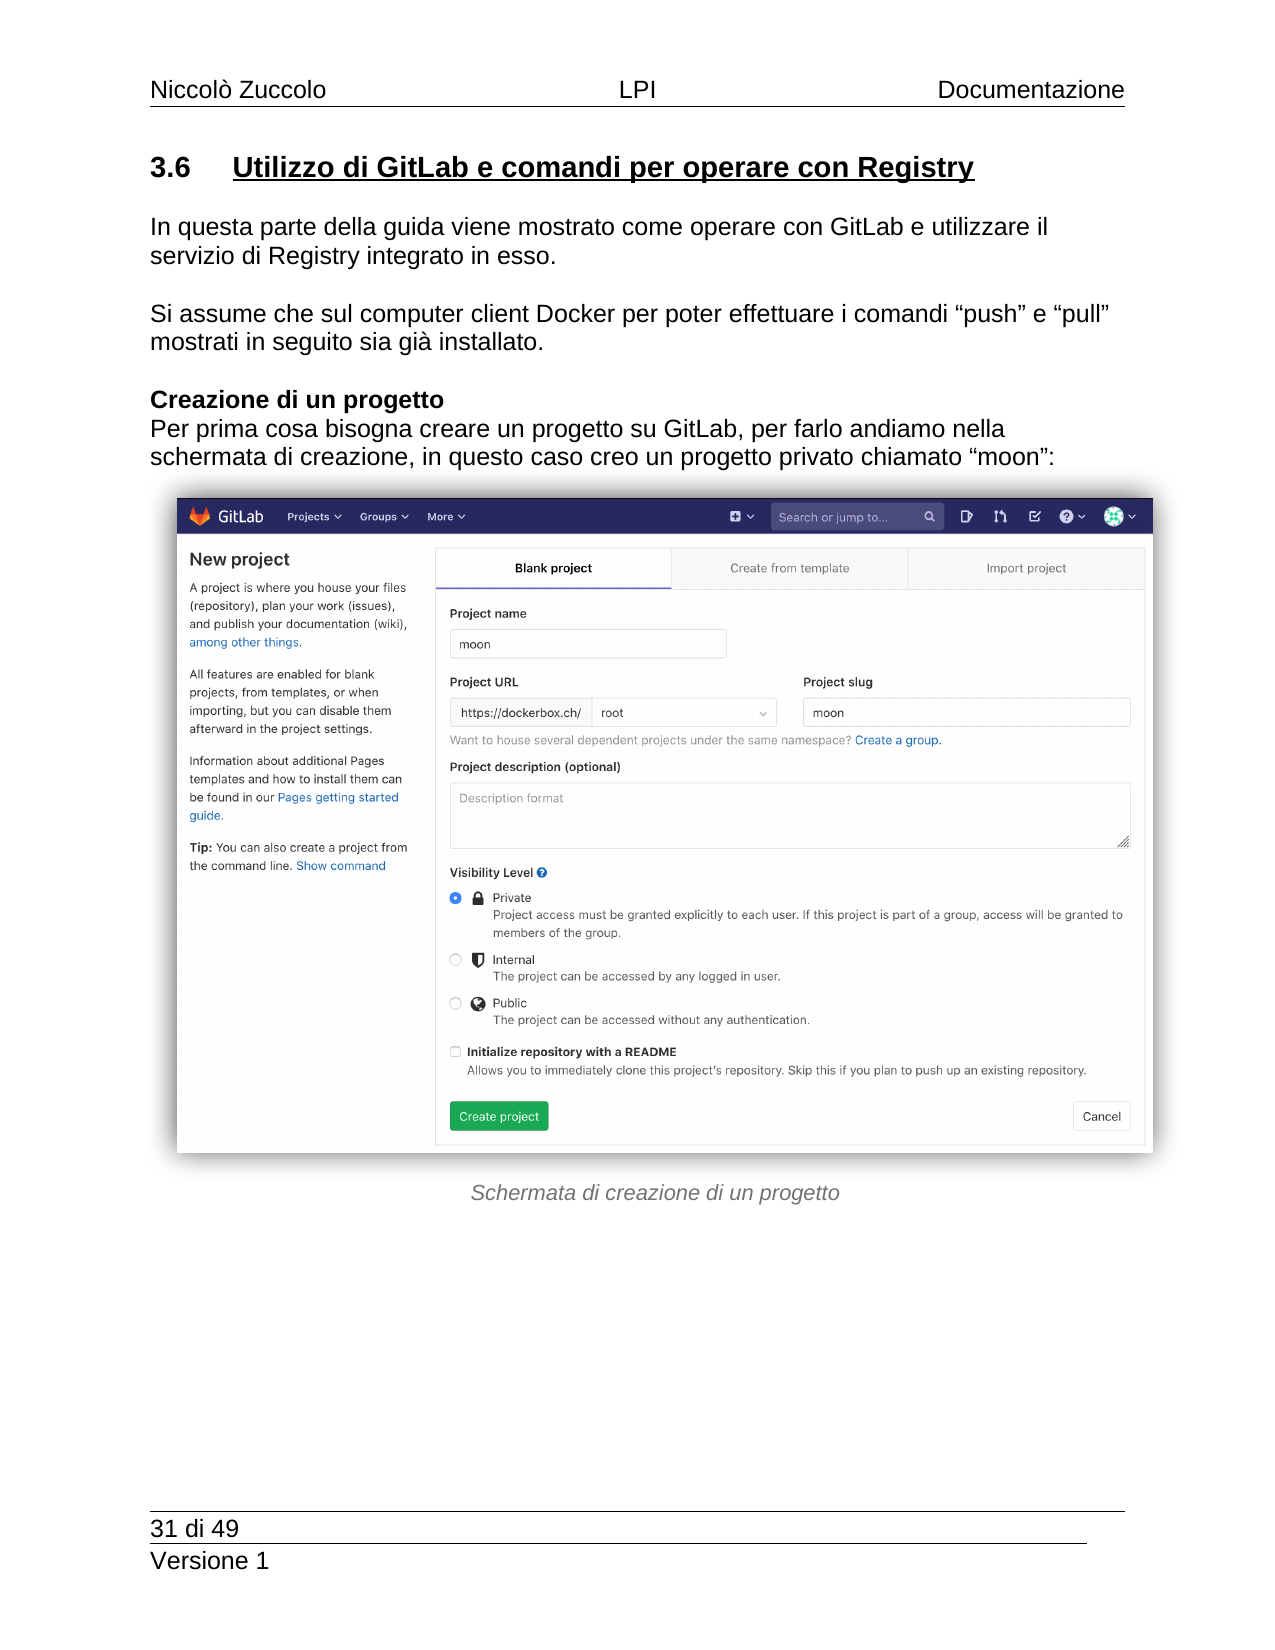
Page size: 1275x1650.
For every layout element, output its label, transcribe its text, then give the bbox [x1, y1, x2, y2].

text Utilizzo di GitLab e comandi per operare con Registry [150, 150, 1125, 183]
text Si assume che sul computer client Docker per poter effettuare i comandi “push” e “pull” mostrati in seguito sia già installato. [150, 298, 1125, 356]
picture [177, 498, 1153, 1153]
text Schermata di creazione di un progetto [187, 1179, 1125, 1205]
text Per prima cosa bisogna creare un progetto su GitLab, per farlo andiamo nella schermata di creazione, in questo caso creo un progetto privato chiamato “moon”: [150, 413, 1125, 471]
text In questa parte della guida viene mostrato come operare con GitLab e utilizzare il servizio di Registry integrato in esso. [150, 212, 1125, 270]
text Creazione di un progetto [150, 385, 1125, 413]
